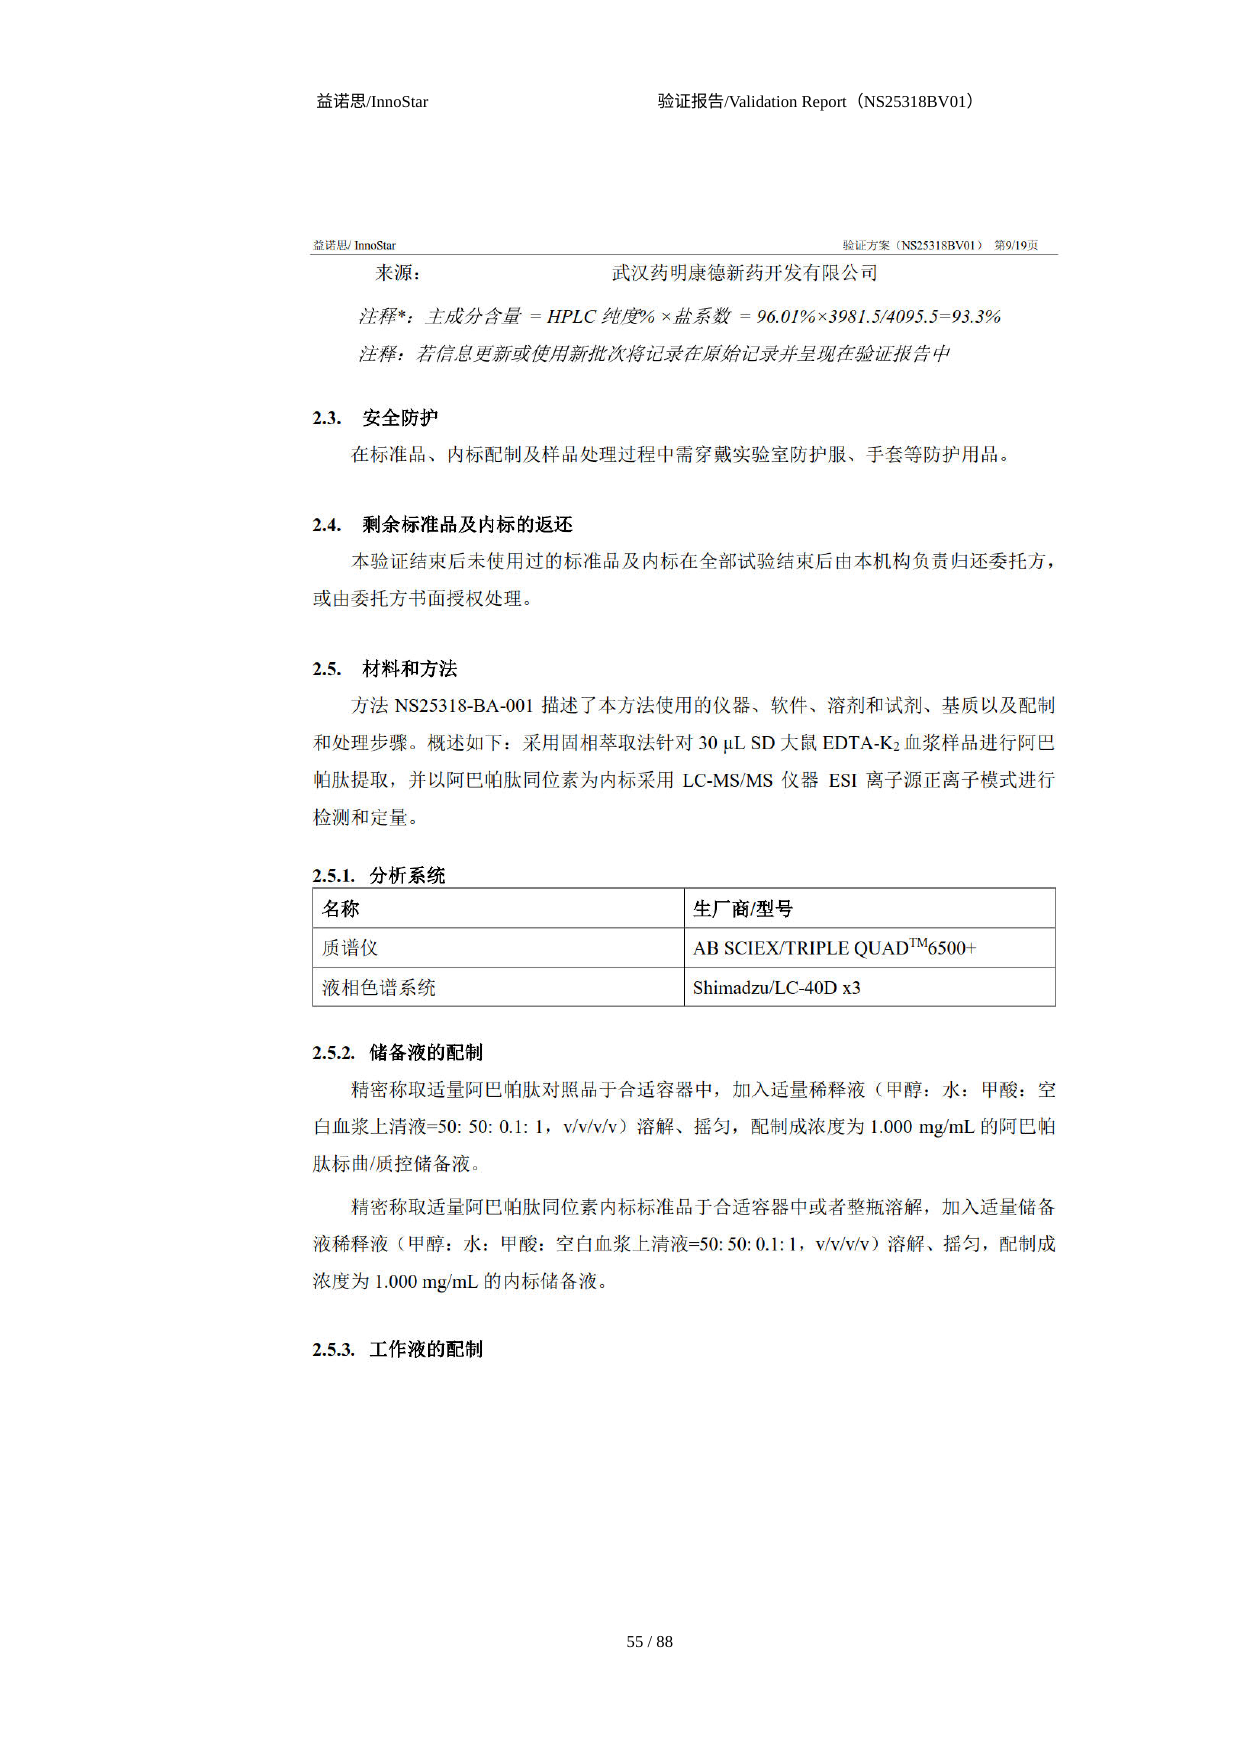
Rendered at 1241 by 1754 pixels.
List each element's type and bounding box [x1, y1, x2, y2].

picture [177, 147, 1123, 1485]
